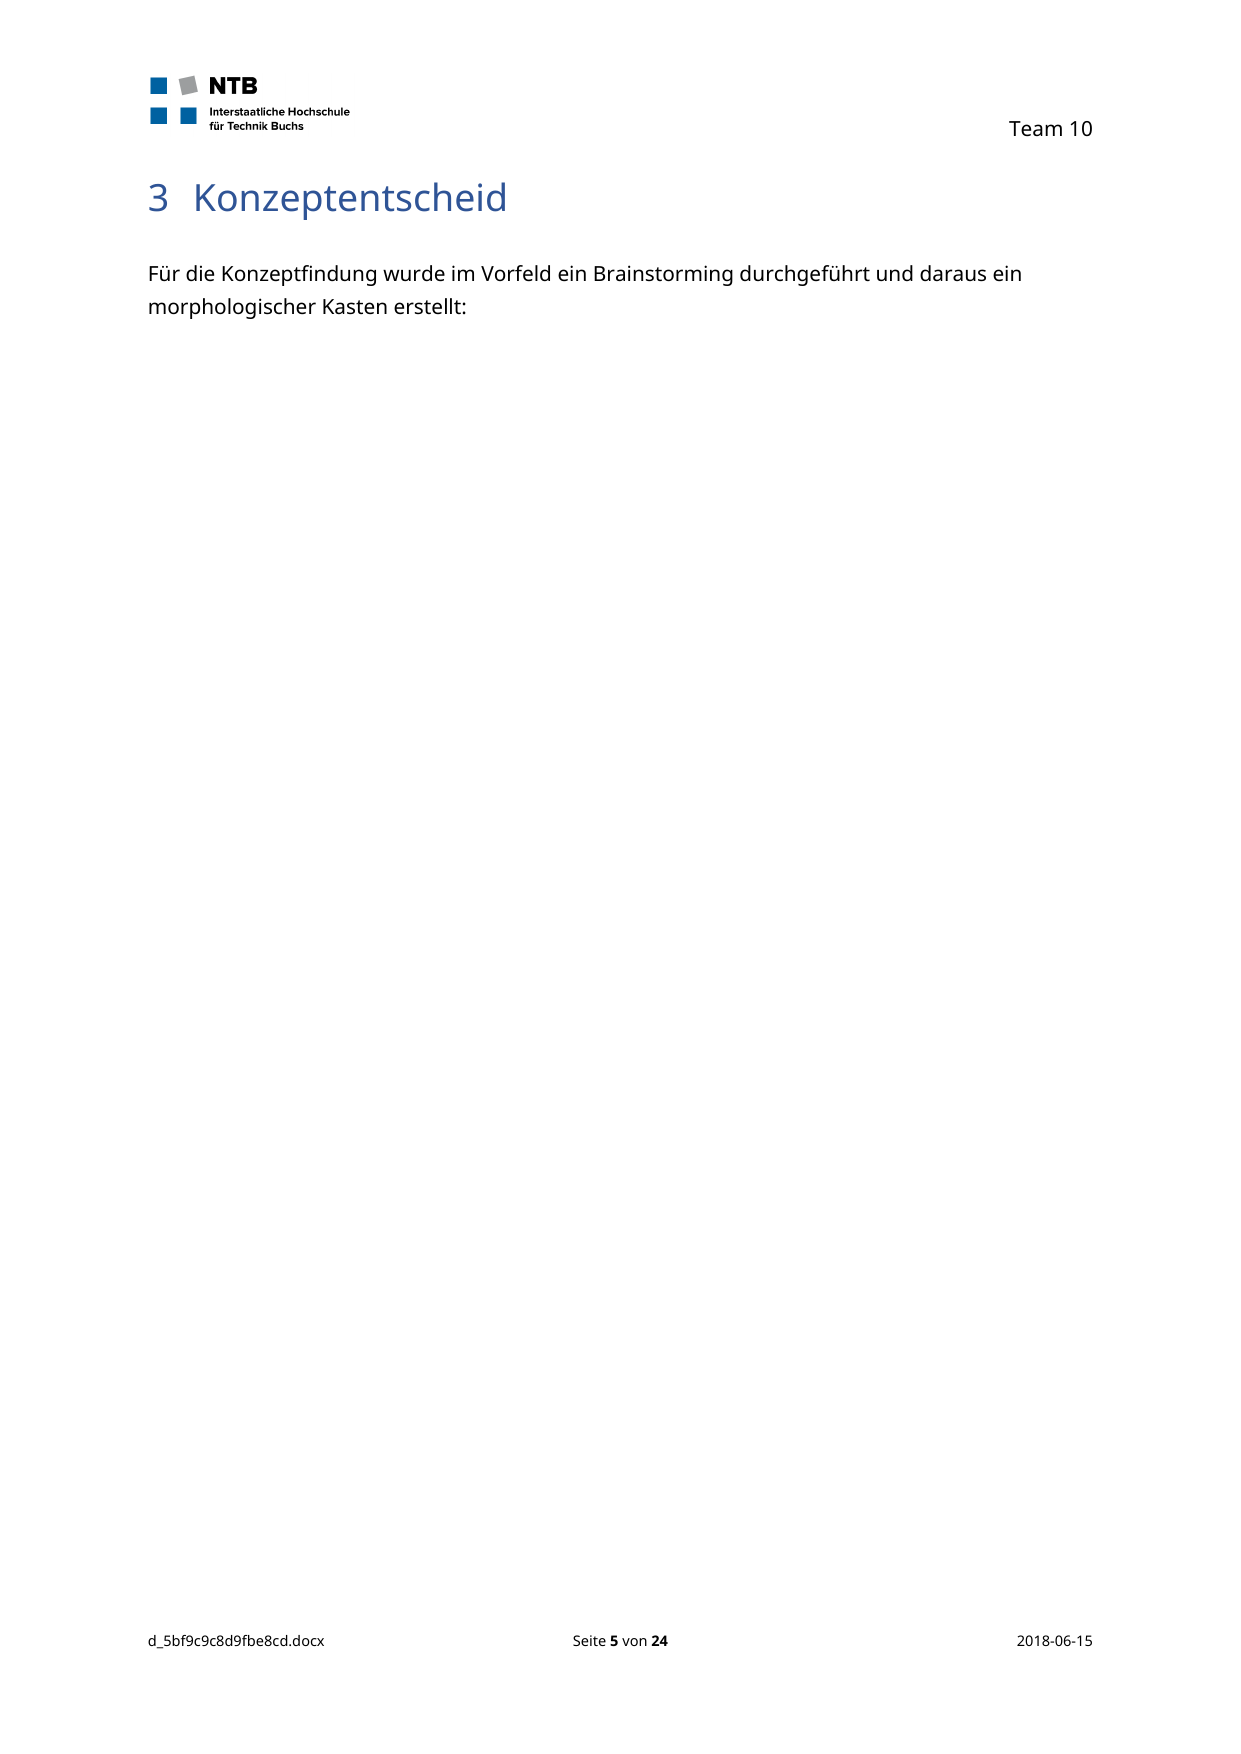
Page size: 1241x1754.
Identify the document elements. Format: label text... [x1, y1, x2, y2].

picture [147, 73, 355, 137]
text Für die Konzeptfindung wurde im Vorfeld ein Brainstorming durchgeführt und daraus ein morphologischer Kasten erstellt: [148, 259, 1093, 320]
subtitle Konzeptentscheid [148, 171, 1093, 222]
